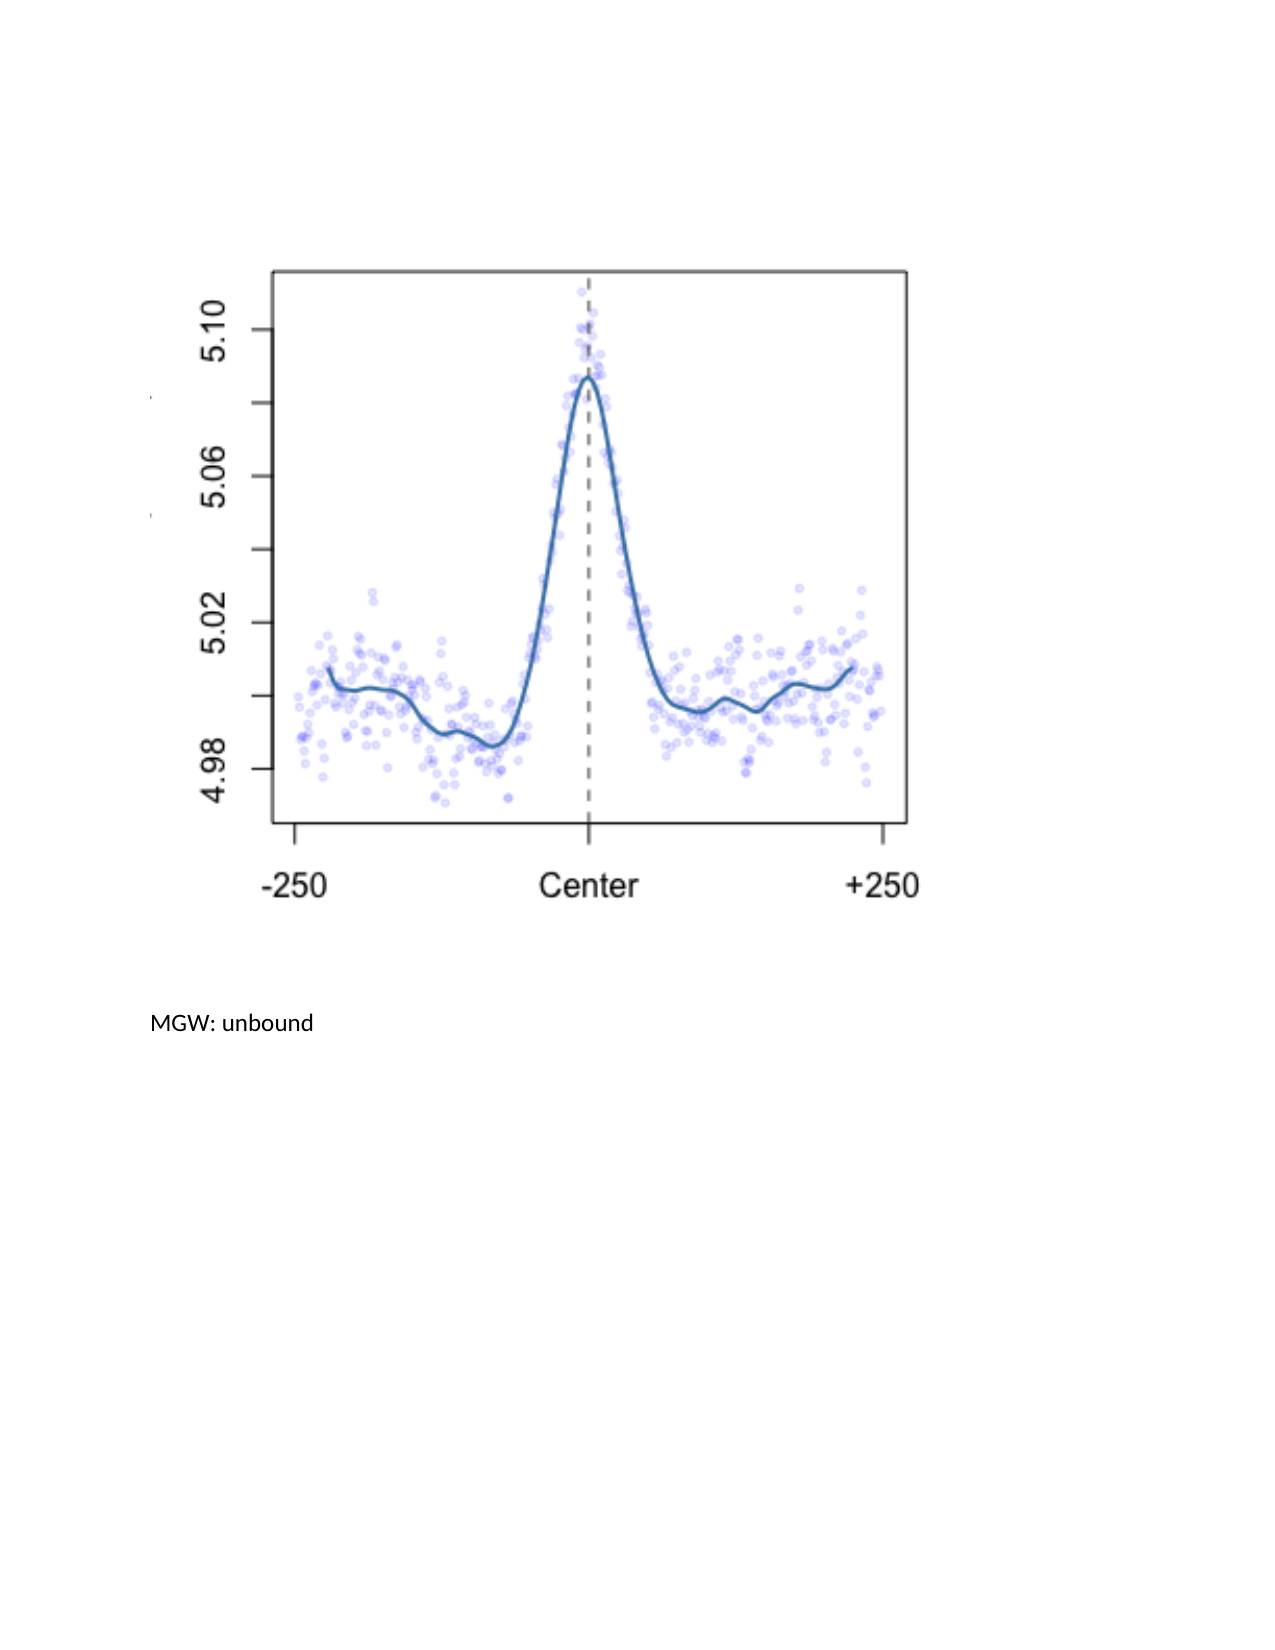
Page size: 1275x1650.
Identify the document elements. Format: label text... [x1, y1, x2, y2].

text MGW: unbound [150, 1008, 1125, 1038]
picture [150, 150, 1096, 977]
